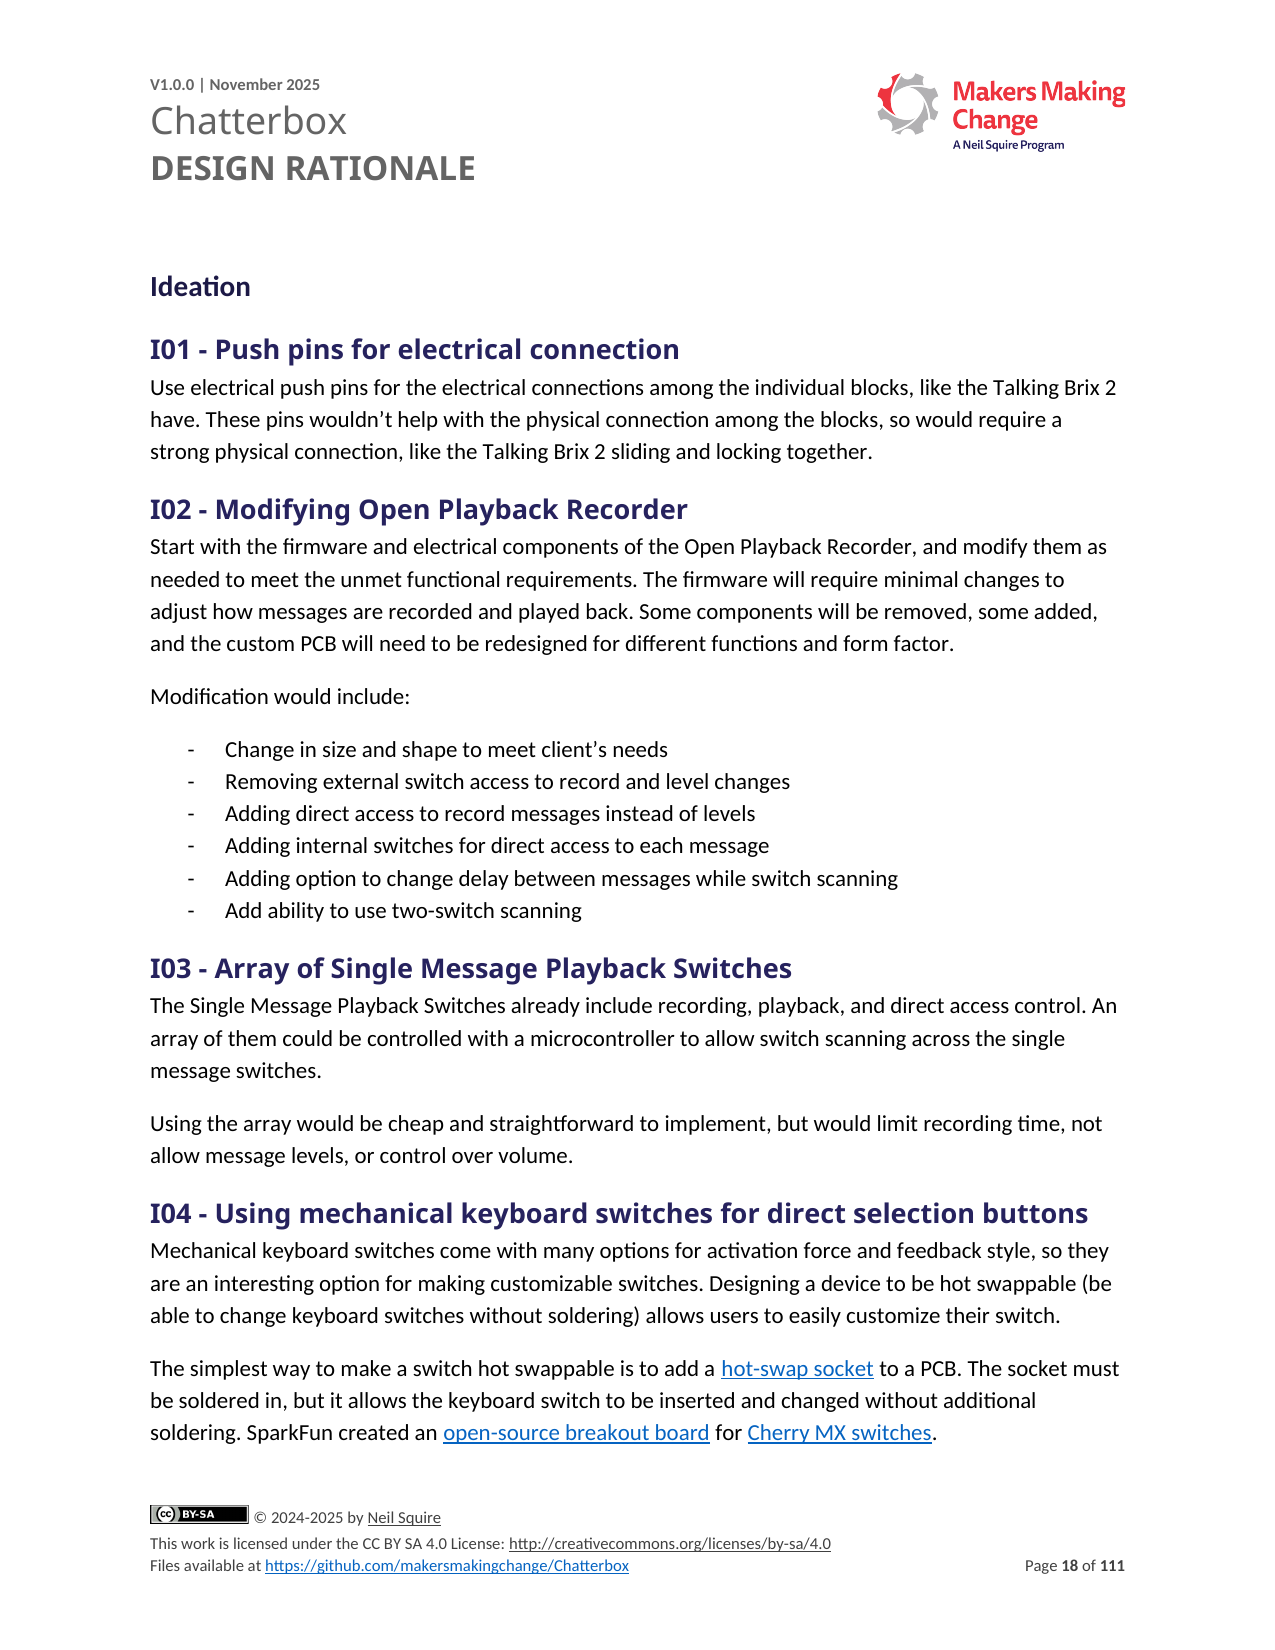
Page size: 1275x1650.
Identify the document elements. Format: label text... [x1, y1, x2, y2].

text Modification would include: [150, 682, 1125, 710]
subtitle I03 - Array of Single Message Playback Switches [150, 949, 1125, 986]
text The Single Message Playback Switches already include recording, playback, and direct access control. An array of them could be controlled with a microcontroller to allow switch scanning across the single message switches. [150, 991, 1125, 1084]
text Using the array would be cheap and straightforward to implement, but would limit recording time, not allow message levels, or control over volume. [150, 1109, 1125, 1169]
subtitle Ideation [150, 268, 1125, 304]
text Start with the firmware and electrical components of the Open Playback Recorder, and modify them as needed to meet the unmet functional requirements. The firmware will require minimal changes to adjust how messages are recorded and played back. Some components will be removed, some added, and the custom PCB will need to be redesigned for different functions and form factor. [150, 532, 1125, 657]
subtitle I01 - Push pins for electrical connection [150, 330, 1125, 367]
list Add ability to use two-switch scanning [187, 896, 1125, 924]
text Use electrical push pins for the electrical connections among the individual blocks, like the Talking Brix 2 have. These pins wouldn’t help with the physical connection among the blocks, so would require a strong physical connection, like the Talking Brix 2 sliding and locking together. [150, 373, 1125, 465]
picture [877, 73, 1125, 152]
list Adding direct access to record messages instead of levels [187, 799, 1125, 827]
list Adding option to change delay between messages while switch scanning [187, 864, 1125, 892]
picture [150, 1505, 249, 1524]
subtitle I02 - Modifying Open Playback Recorder [150, 490, 1125, 527]
list Change in size and shape to meet client’s needs [187, 735, 1125, 763]
text Mechanical keyboard switches come with many options for activation force and feedback style, so they are an interesting option for making customizable switches. Designing a device to be hot swappable (be able to change keyboard switches without soldering) allows users to easily customize their switch. [150, 1236, 1125, 1329]
list Adding internal switches for direct access to each message [187, 832, 1125, 860]
subtitle I04 - Using mechanical keyboard switches for direct selection buttons [150, 1194, 1125, 1231]
list Removing external switch access to record and level changes [187, 767, 1125, 795]
text The simplest way to make a switch hot swappable is to add a hot-swap socket to a PCB. The socket must be soldered in, but it allows the keyboard switch to be inserted and changed without additional soldering. SparkFun created an open-source breakout board for Cherry MX switches. [150, 1354, 1125, 1446]
